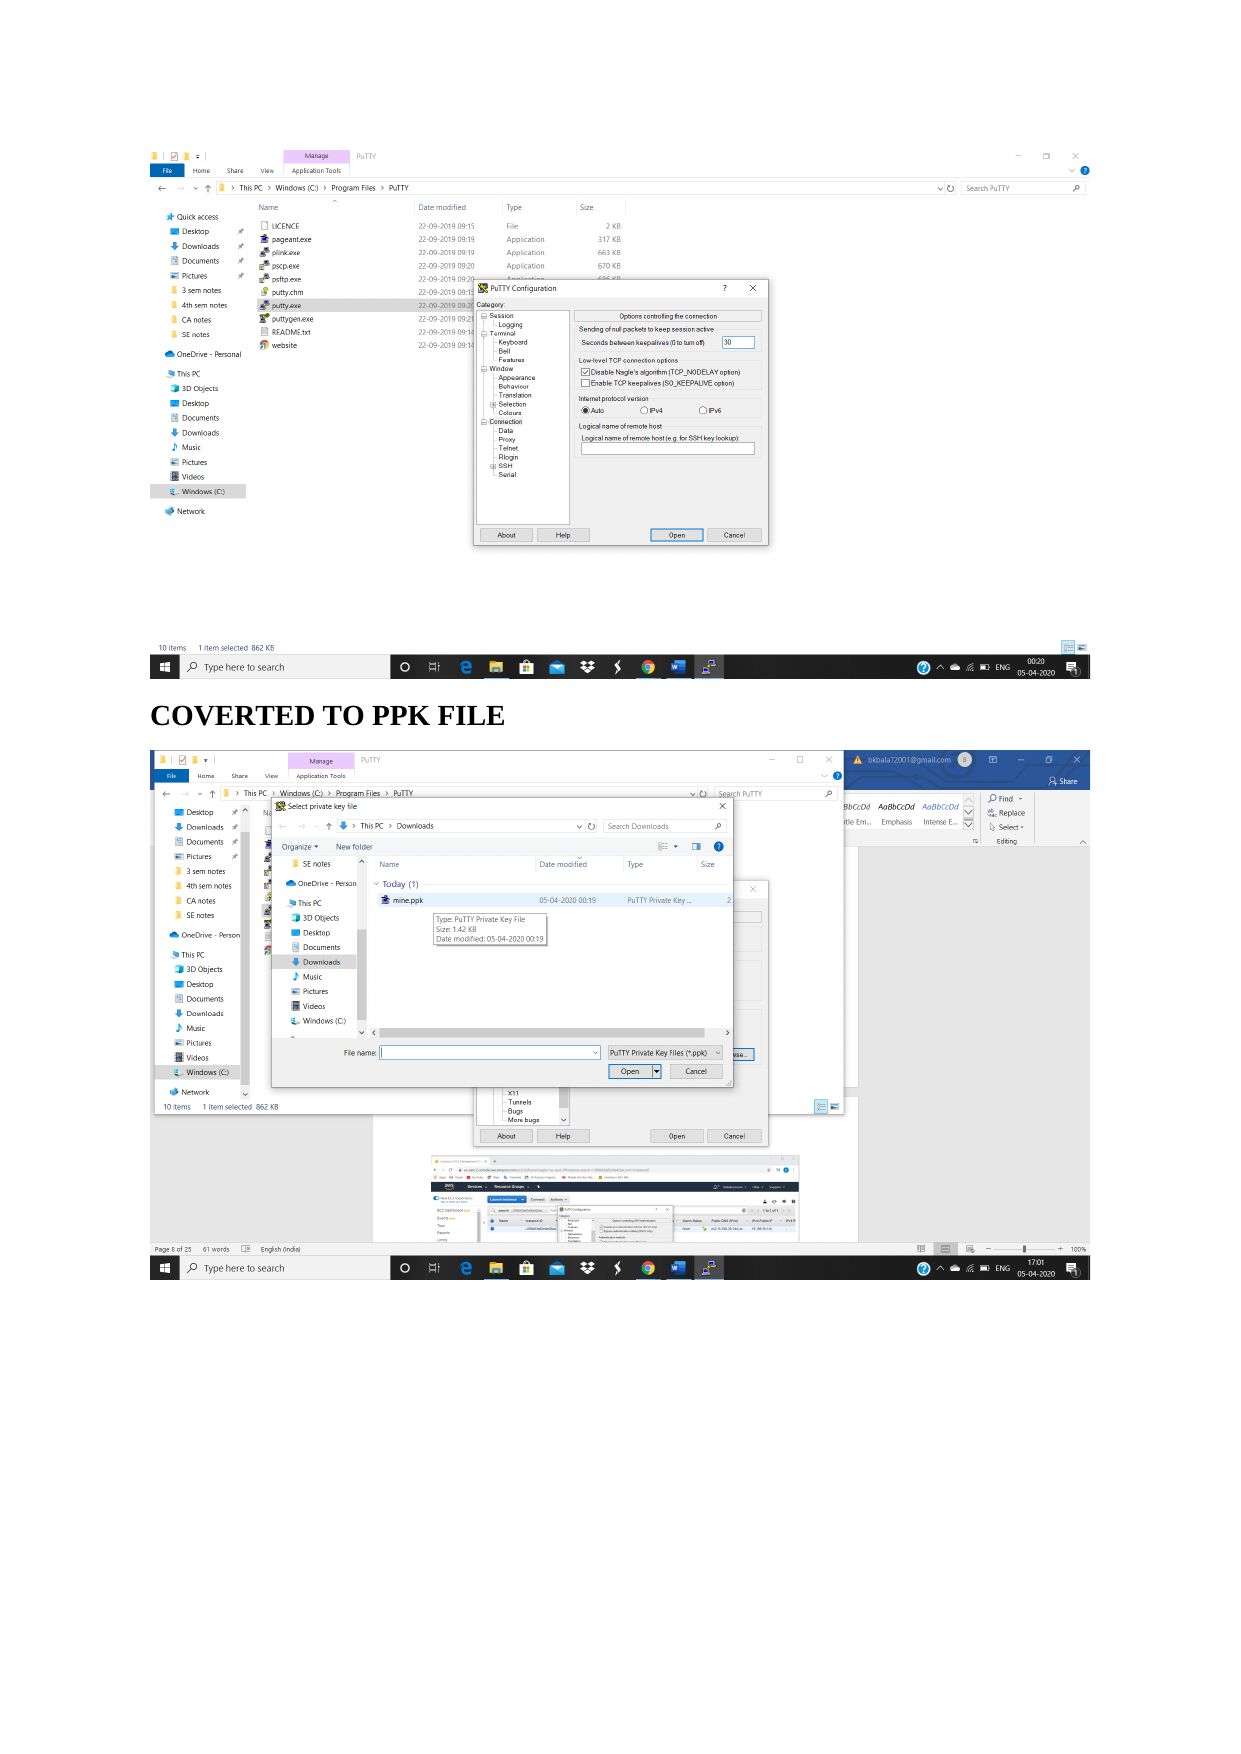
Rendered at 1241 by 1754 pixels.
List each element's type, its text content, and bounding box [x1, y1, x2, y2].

picture [150, 150, 1091, 679]
text COVERTED TO PPK FILE [150, 698, 1090, 731]
picture [150, 750, 1091, 1280]
